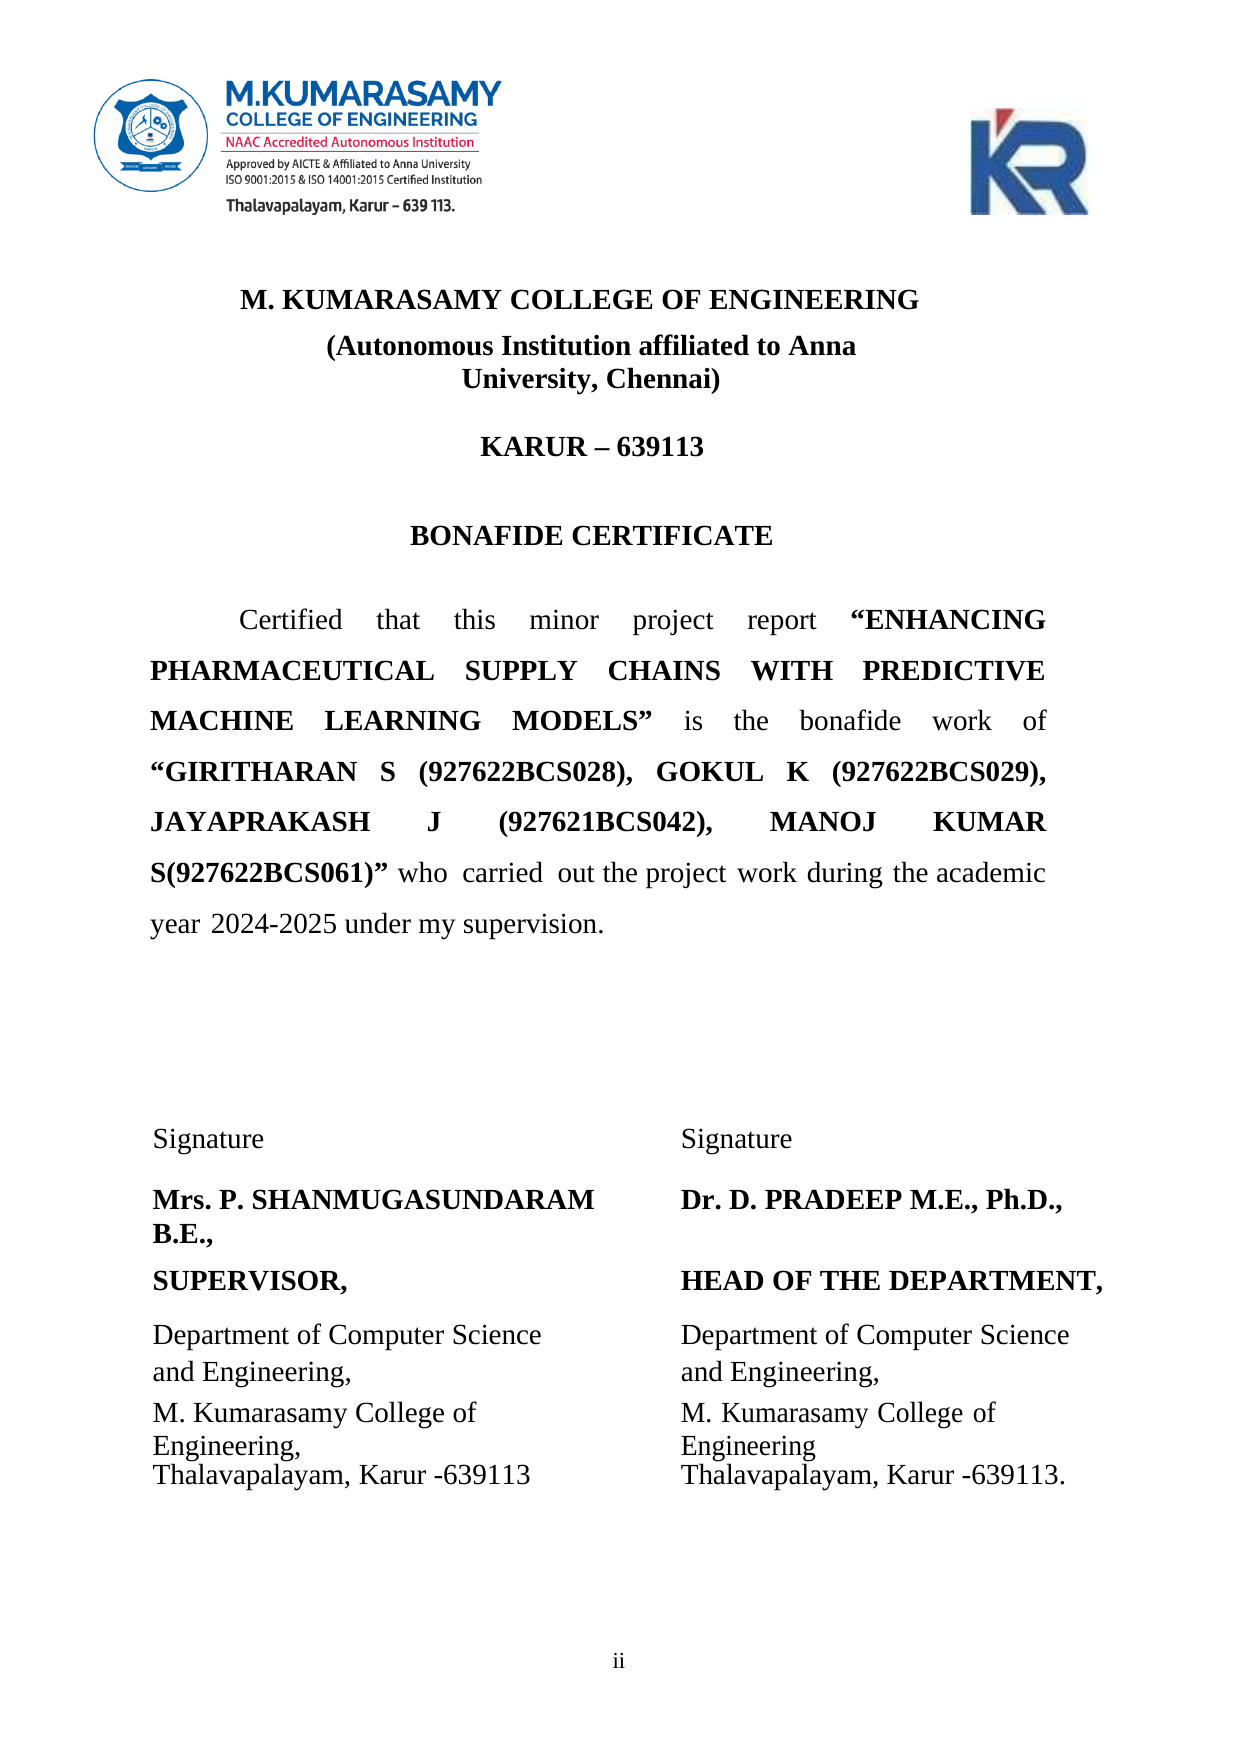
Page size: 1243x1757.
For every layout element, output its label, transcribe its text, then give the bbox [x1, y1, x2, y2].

text (Autonomous Institution affiliated to Anna University, Chennai) [267, 328, 916, 395]
text BONAFIDE CERTIFICATE [268, 518, 916, 552]
table_cell and Engineering, [624, 1351, 1111, 1388]
table_cell M. Kumarasamy College of Engineering [624, 1388, 1111, 1462]
table_cell Department of Computer Science [132, 1304, 623, 1351]
subtitle M. KUMARASAMY COLLEGE OF ENGINEERING [240, 282, 1093, 315]
picture [93, 79, 502, 215]
table_cell and Engineering, [132, 1351, 623, 1388]
text Certified that this minor project report “ENHANCING PHARMACEUTICAL SUPPLY CHAINS WITH PREDICTIVE MACHINE LEARNING MODELS” is the bonafide work of “GIRITHARAN S (927622BCS028), GOKUL K (927622BCS029), JAYAPRAKASH J (927621BCS042), MANOJ KUMAR S(927622BCS061)” who carried out the project work during the academic year 2024-2025 under my supervision. [150, 602, 1046, 939]
picture [970, 108, 1089, 215]
subtitle KARUR – 639113 [268, 429, 916, 462]
table_cell Mrs. P. SHANMUGASUNDARAM B.E., [132, 1169, 623, 1249]
table_cell SUPERVISOR, [132, 1249, 623, 1304]
table_cell Dr. D. PRADEEP M.E., Ph.D., [624, 1169, 1111, 1249]
table_cell HEAD OF THE DEPARTMENT, [624, 1249, 1111, 1304]
table_header Signature [624, 1126, 1111, 1168]
table_header Signature [132, 1126, 623, 1168]
table_cell Department of Computer Science [624, 1304, 1111, 1351]
table_cell Thalavapalayam, Karur -639113 [132, 1462, 623, 1491]
table_cell Thalavapalayam, Karur -639113. [624, 1462, 1111, 1491]
table_cell M. Kumarasamy College of Engineering, [132, 1388, 623, 1462]
